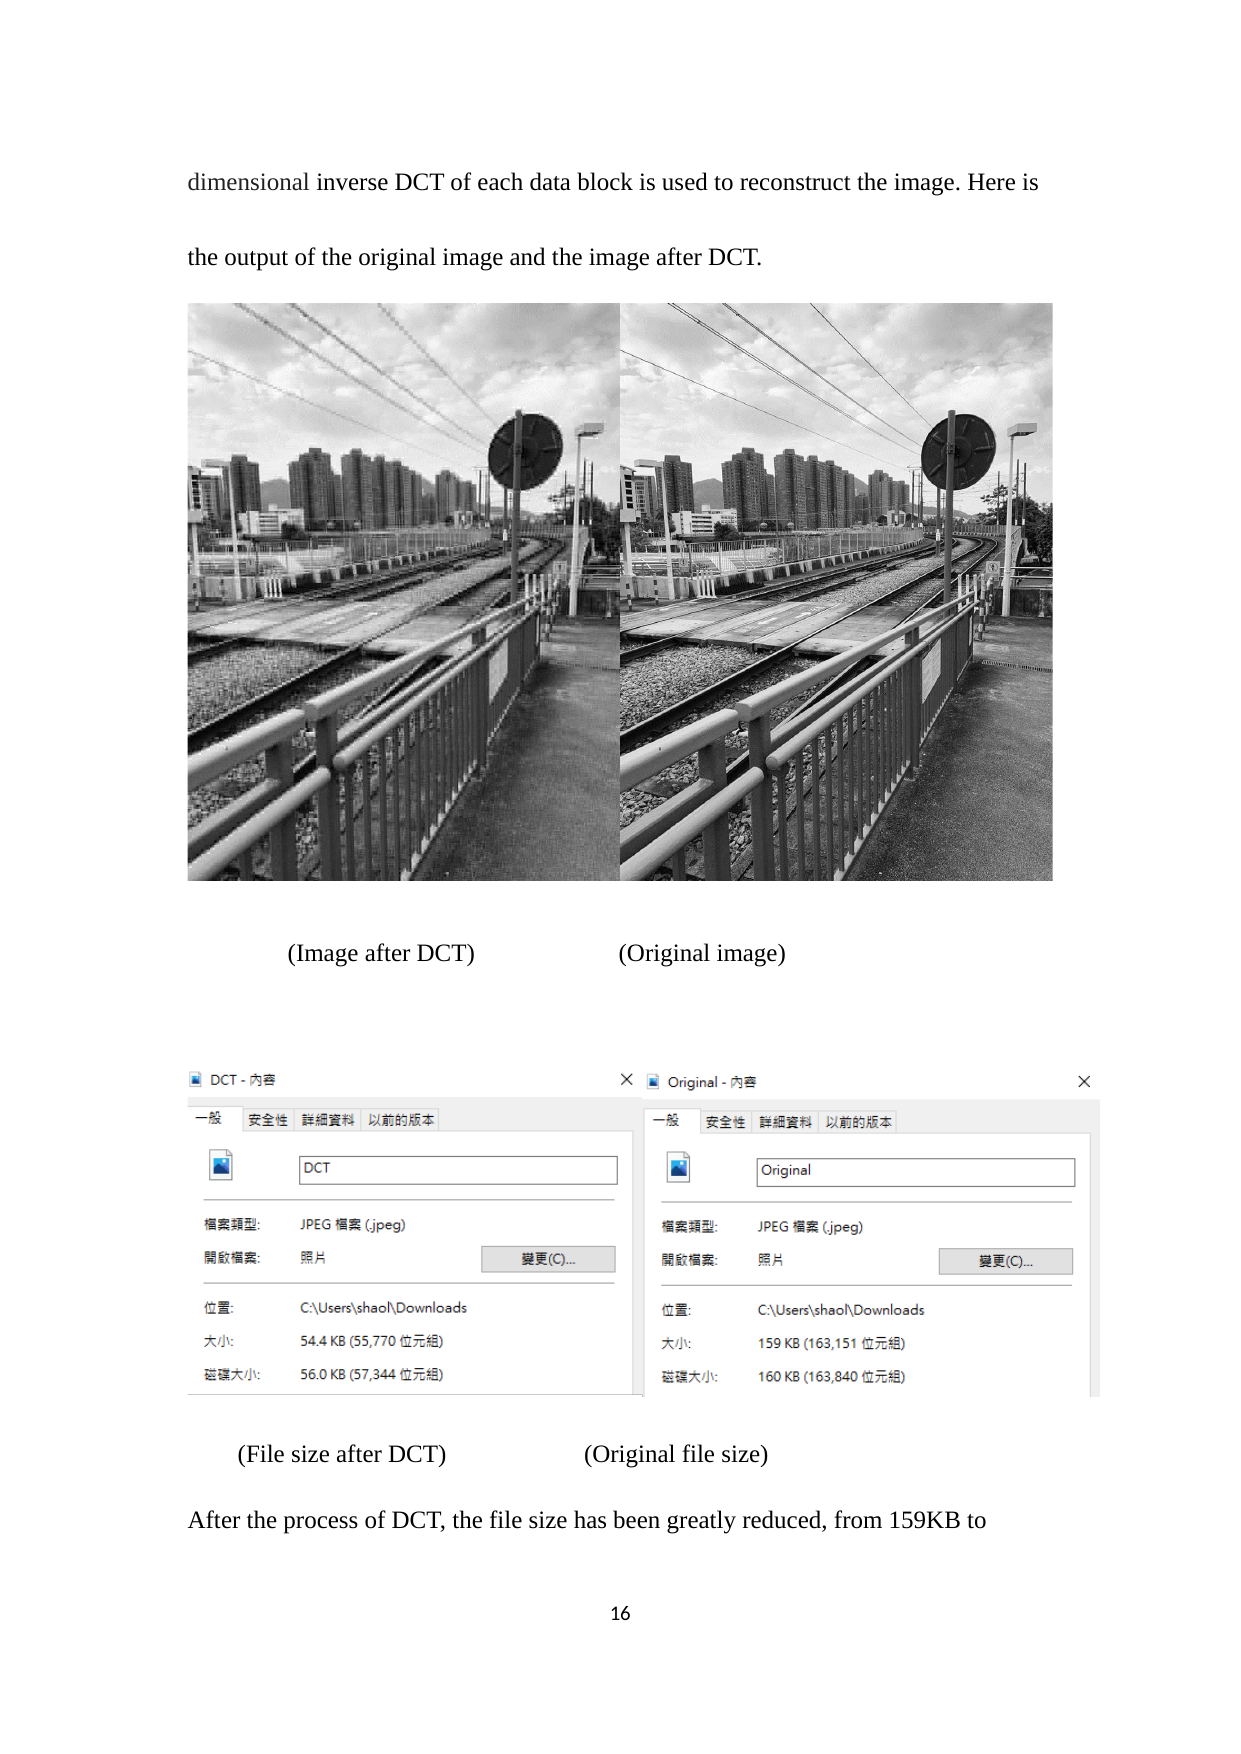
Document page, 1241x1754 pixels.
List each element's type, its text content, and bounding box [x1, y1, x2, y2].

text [187, 1501, 1053, 1538]
picture [187, 303, 1053, 881]
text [187, 162, 1053, 275]
text (File size after DCT) (Original file size) [187, 1435, 1053, 1472]
picture [187, 1066, 1101, 1397]
text (Image after DCT) (Original image) [187, 934, 1053, 972]
